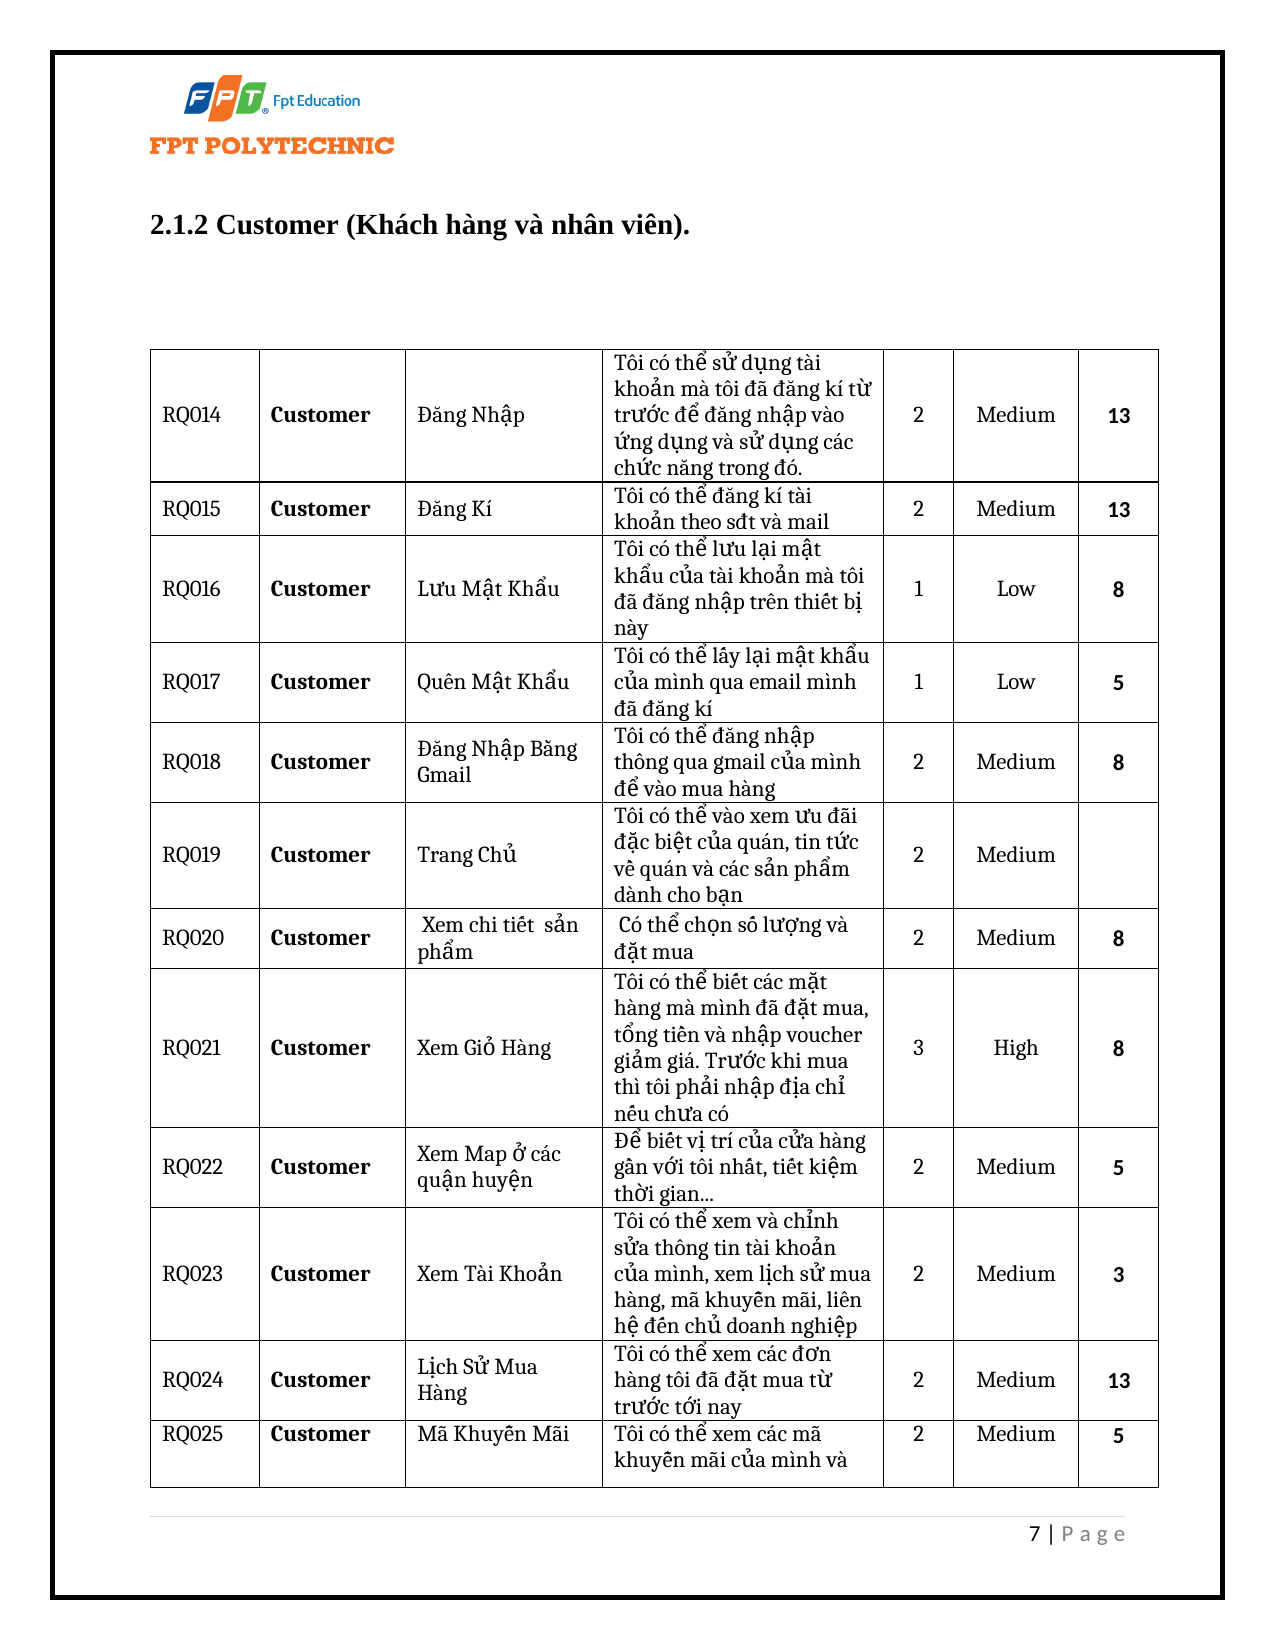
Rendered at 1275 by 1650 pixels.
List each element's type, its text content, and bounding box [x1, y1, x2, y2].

table_cell Medium [954, 483, 1078, 535]
table_cell Quên Mật Khẩu [406, 643, 602, 722]
table_cell Tôi có thể xem các mã khuyễn mãi của mình và sử dụng chúng [603, 1421, 883, 1487]
table_cell 1 [884, 643, 953, 722]
table_cell 3 [1079, 1208, 1158, 1340]
table_cell Để biết vị trí của cửa hàng gần với tôi nhất, tiết kiệm thời gian... [603, 1128, 883, 1207]
table_cell Lịch Sử Mua Hàng [406, 1341, 602, 1420]
table_cell RQ020 [151, 909, 259, 968]
table_cell 2 [884, 909, 953, 968]
table_cell Customer [260, 969, 405, 1127]
table_header Đăng Nhập [406, 350, 602, 481]
table_cell Customer [260, 1208, 405, 1340]
table_cell RQ022 [151, 1128, 259, 1207]
table_cell Medium [954, 1208, 1078, 1340]
table_cell Xem chi tiết sản phẩm [406, 909, 602, 968]
table_cell RQ024 [151, 1341, 259, 1420]
table_cell 2 [884, 1421, 953, 1487]
table_cell Lưu Mật Khẩu [406, 536, 602, 642]
table_cell Customer [260, 723, 405, 802]
table_cell Tôi có thể biết các mặt hàng mà mình đã đặt mua, tổng tiền và nhập voucher giảm giá. Trước khi mua thì tôi phải nhập địa chỉ nếu chưa có [603, 969, 883, 1127]
table_cell Medium [954, 909, 1078, 968]
table_cell Tôi có thể xem các đơn hàng tôi đã đặt mua từ trước tới nay [603, 1341, 883, 1420]
table_cell Customer [260, 536, 405, 642]
table_cell RQ023 [151, 1208, 259, 1340]
picture [150, 75, 395, 154]
table_cell 5 [1079, 1128, 1158, 1207]
table_cell RQ018 [151, 723, 259, 802]
table_cell 8 [1079, 723, 1158, 802]
table_cell RQ015 [151, 483, 259, 535]
table_cell Low [954, 536, 1078, 642]
table_cell Tôi có thể đăng kí tài khoản theo sđt và mail [603, 483, 883, 535]
table_cell Customer [260, 483, 405, 535]
table_cell Mã Khuyễn Mãi [406, 1421, 602, 1487]
table_header 13 [1079, 350, 1158, 481]
table_cell RQ017 [151, 643, 259, 722]
table_cell Đăng Kí [406, 483, 602, 535]
table_cell Xem Map ở các quận huyện [406, 1128, 602, 1207]
table_cell 8 [1079, 536, 1158, 642]
table_cell RQ019 [151, 803, 259, 908]
table_cell 2 [884, 1208, 953, 1340]
table_cell 13 [1079, 1341, 1158, 1420]
table_cell Tôi có thể lấy lại mật khẩu của mình qua email mình đã đăng kí [603, 643, 883, 722]
table_cell Tôi có thể đăng nhập thông qua gmail của mình để vào mua hàng [603, 723, 883, 802]
table_header Tôi có thể sử dụng tài khoản mà tôi đã đăng kí từ trước để đăng nhập vào ứng dụng và sử dụng các chức năng trong đó. [603, 350, 883, 481]
table_cell High [954, 969, 1078, 1127]
table_cell 5 [1079, 1421, 1158, 1487]
text 2.1.2 Customer (Khách hàng và nhân viên). [150, 207, 1125, 241]
table_cell 13 [1079, 483, 1158, 535]
table_cell Medium [954, 723, 1078, 802]
table_cell Trang Chủ [406, 803, 602, 908]
table_cell 2 [884, 1128, 953, 1207]
table_cell 1 [884, 536, 953, 642]
table_cell Tôi có thể xem và chỉnh sửa thông tin tài khoản của mình, xem lịch sử mua hàng, mã khuyễn mãi, liên hệ đến chủ doanh nghiệp [603, 1208, 883, 1340]
table_cell Customer [260, 803, 405, 908]
table_cell Customer [260, 1421, 405, 1487]
table_cell Customer [260, 909, 405, 968]
table_cell 8 [1079, 909, 1158, 968]
table_cell 2 [884, 803, 953, 908]
table_header Customer [260, 350, 405, 481]
table_cell Customer [260, 1341, 405, 1420]
table_cell RQ016 [151, 536, 259, 642]
table_cell Đăng Nhập Bằng Gmail [406, 723, 602, 802]
table_cell Tôi có thể vào xem ưu đãi đặc biệt của quán, tin tức về quán và các sản phẩm dành cho bạn [603, 803, 883, 908]
table_cell [1079, 803, 1158, 908]
table_header RQ014 [151, 350, 259, 481]
table_cell Có thể chọn số lượng và đặt mua [603, 909, 883, 968]
table_cell Customer [260, 1128, 405, 1207]
table_cell Xem Tài Khoản [406, 1208, 602, 1340]
table_cell 2 [884, 483, 953, 535]
table_cell 2 [884, 723, 953, 802]
table_cell Tôi có thể lưu lại mật khẩu của tài khoản mà tôi đã đăng nhập trên thiết bị này [603, 536, 883, 642]
table_cell 5 [1079, 643, 1158, 722]
table_cell Medium [954, 1341, 1078, 1420]
table_cell RQ025 [151, 1421, 259, 1487]
table_cell Medium [954, 1128, 1078, 1207]
table_cell 8 [1079, 969, 1158, 1127]
table_cell Customer [260, 643, 405, 722]
table_cell Medium [954, 803, 1078, 908]
table_cell 3 [884, 969, 953, 1127]
table_cell 2 [884, 1341, 953, 1420]
table_cell RQ021 [151, 969, 259, 1127]
table_cell Xem Giỏ Hàng [406, 969, 602, 1127]
table_header Medium [954, 350, 1078, 481]
table_cell Low [954, 643, 1078, 722]
table_header 2 [884, 350, 953, 481]
table_cell Medium [954, 1421, 1078, 1487]
